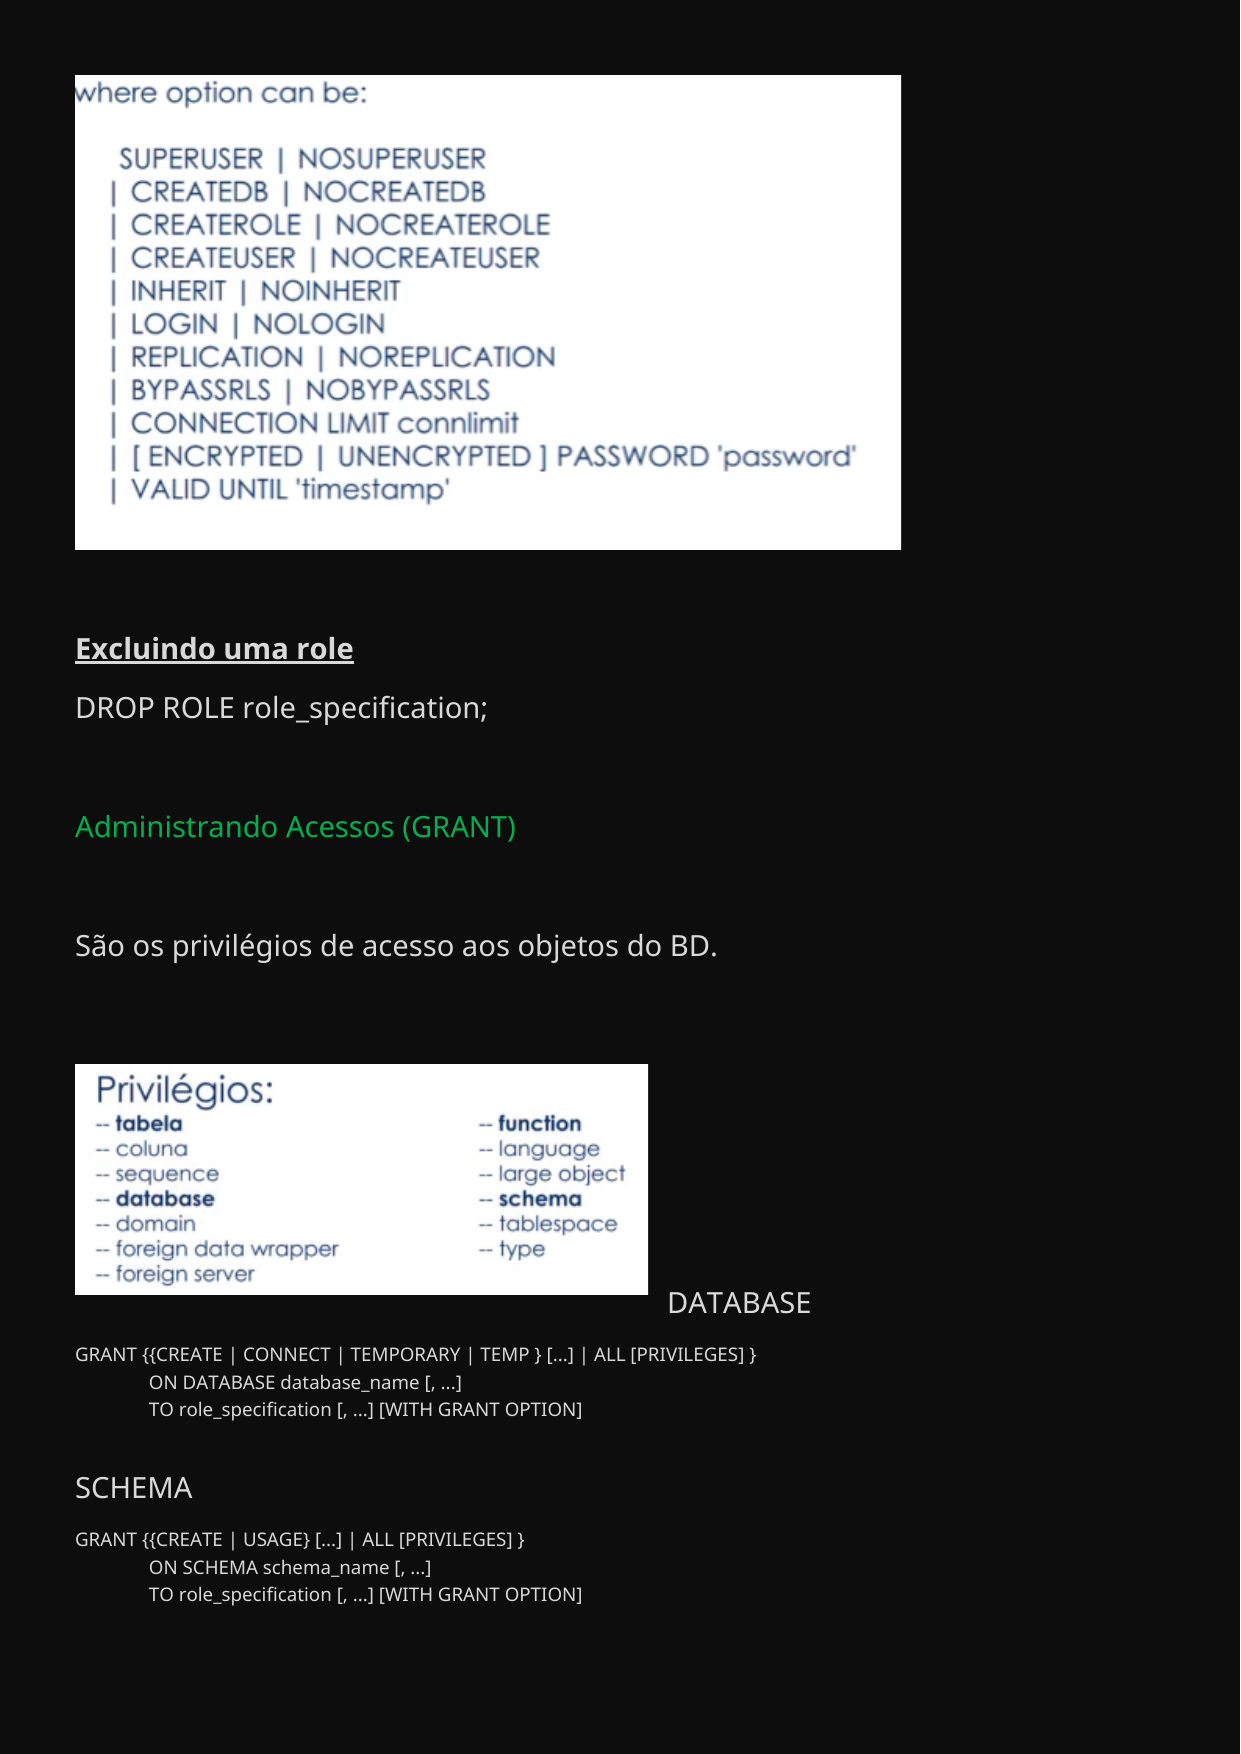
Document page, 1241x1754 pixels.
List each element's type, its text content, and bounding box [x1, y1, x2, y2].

picture [75, 75, 902, 550]
text GRANT {{CREATE | USAGE} [...] | ALL [PRIVILEGES] } [75, 1526, 1165, 1552]
text TO role_specification [, ...] [WITH GRANT OPTION] [75, 1397, 1165, 1422]
text SCHEMA [75, 1467, 1165, 1507]
text São os privilégios de acesso aos objetos do BD. [75, 925, 1165, 965]
text Excluindo uma role [75, 628, 1165, 668]
text DROP ROLE role_specification; [75, 687, 1165, 727]
picture [75, 1064, 649, 1295]
text ON SCHEMA schema_name [, ...] [75, 1554, 1165, 1579]
text Administrando Acessos (GRANT) [75, 806, 1165, 846]
text ON DATABASE database_name [, ...] [75, 1369, 1165, 1395]
text GRANT {{CREATE | CONNECT | TEMPORARY | TEMP } [...] | ALL [PRIVILEGES] } [75, 1342, 1165, 1367]
text DATABASE [75, 1282, 1165, 1322]
text TO role_specification [, ...] [WITH GRANT OPTION] [75, 1581, 1165, 1607]
